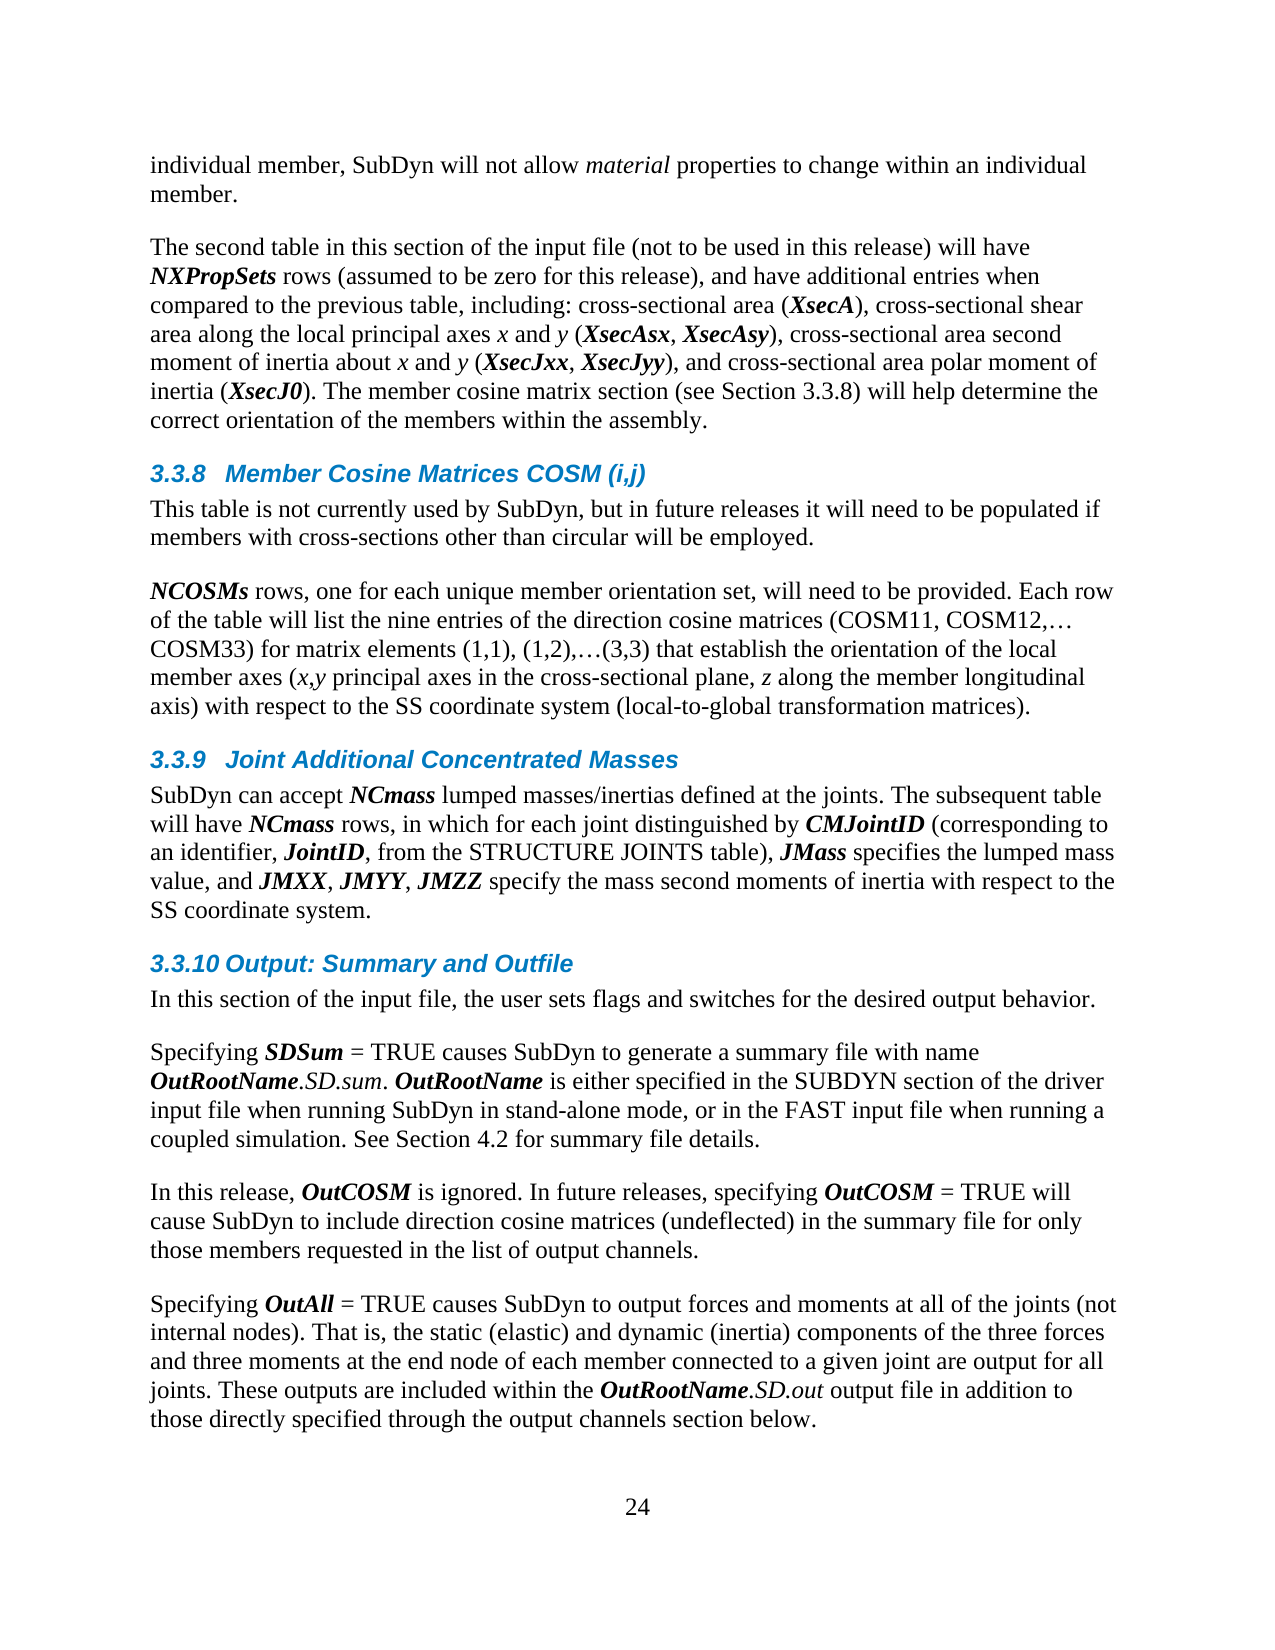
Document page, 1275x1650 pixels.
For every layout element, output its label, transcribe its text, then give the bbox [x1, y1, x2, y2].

text This table is not currently used by SubDyn, but in future releases it will need to be populated if members with cross-sections other than circular will be employed. [150, 494, 1125, 551]
text In this release, OutCOSM is ignored. In future releases, specifying OutCOSM = TRUE will cause SubDyn to include direction cosine matrices (undeflected) in the summary file for only those members requested in the list of output channels. [150, 1177, 1125, 1264]
text Joint Additional Concentrated Masses [150, 745, 1125, 774]
text Specifying SDSum = TRUE causes SubDyn to generate a summary file with name OutRootName.SD.sum. OutRootName is either specified in the SUBDYN section of the driver input file when running SubDyn in stand-alone mode, or in the FAST input file when running a coupled simulation. See Section 4.2 for summary file details. [150, 1037, 1125, 1152]
text SubDyn can accept NCmass lumped masses/inertias defined at the joints. The subsequent table will have NCmass rows, in which for each joint distinguished by CMJointID (corresponding to an identifier, JointID, from the STRUCTURE JOINTS table), JMass specifies the lumped mass value, and JMXX, JMYY, JMZZ specify the mass second moments of inertia with respect to the SS coordinate system. [150, 780, 1125, 924]
text In this section of the input file, the user sets flags and switches for the desired output behavior. [150, 984, 1125, 1012]
text Specifying OutAll = TRUE causes SubDyn to output forces and moments at all of the joints (not internal nodes). That is, the static (elastic) and dynamic (inertia) components of the three forces and three moments at the end node of each member connected to a given joint are output for all joints. These outputs are included within the OutRootName.SD.out output file in addition to those directly specified through the output channels section below. [150, 1289, 1125, 1432]
text Output: Summary and Outfile [150, 949, 1125, 977]
text NCOSMs rows, one for each unique member orientation set, will need to be provided. Each row of the table will list the nine entries of the direction cosine matrices (COSM11, COSM12,…COSM33) for matrix elements (1,1), (1,2),…(3,3) that establish the orientation of the local member axes (x,y principal axes in the cross-sectional plane, z along the member longitudinal axis) with respect to the SS coordinate system (local-to-global transformation matrices). [150, 576, 1125, 720]
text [150, 150, 1125, 207]
text Member Cosine Matrices COSM (i,j) [150, 459, 1125, 487]
text The second table in this section of the input file (not to be used in this release) will have NXPropSets rows (assumed to be zero for this release), and have additional entries when compared to the previous table, including: cross-sectional area (XsecA), cross-sectional shear area along the local principal axes x and y (XsecAsx, XsecAsy), cross-sectional area second moment of inertia about x and y (XsecJxx, XsecJyy), and cross-sectional area polar moment of inertia (XsecJ0). The member cosine matrix section (see Section 3.3.8) will help determine the correct orientation of the members within the assembly. [150, 232, 1125, 434]
